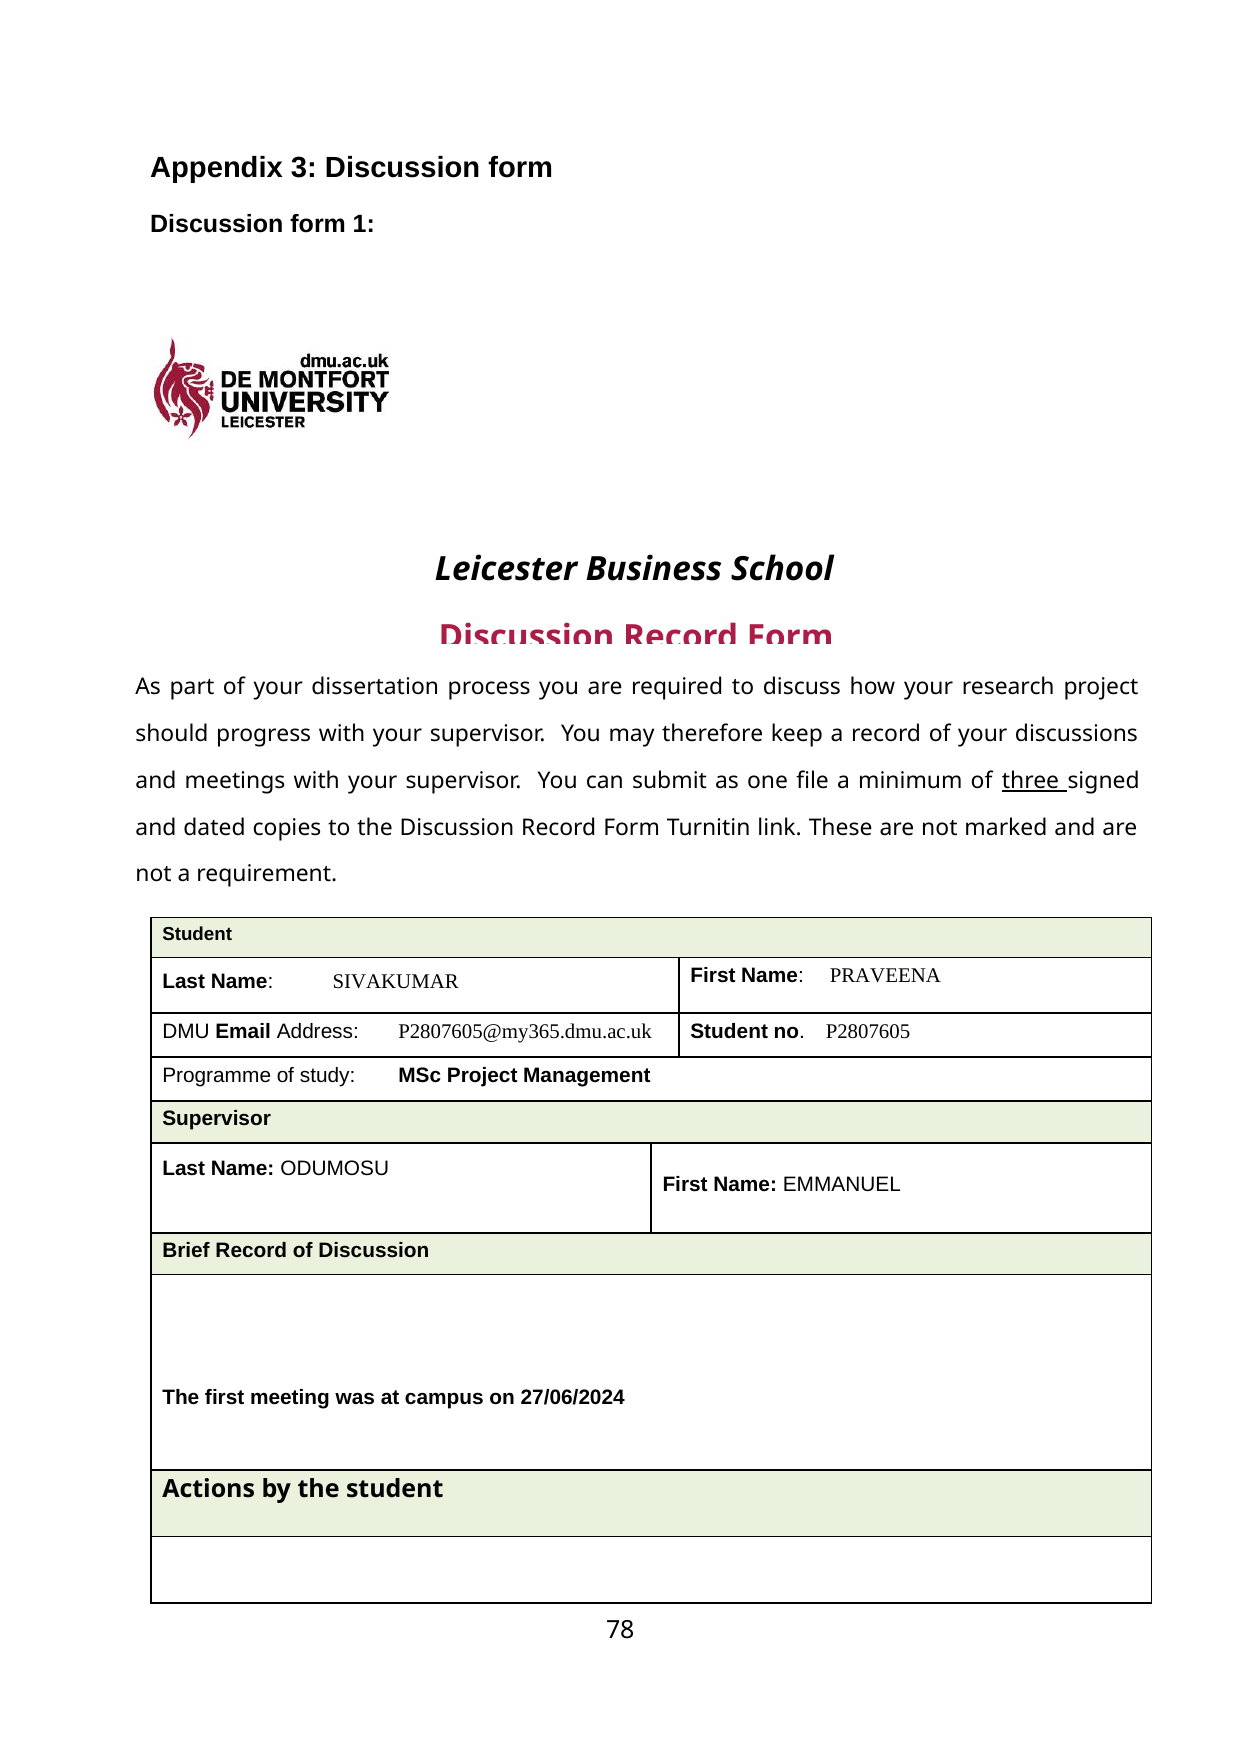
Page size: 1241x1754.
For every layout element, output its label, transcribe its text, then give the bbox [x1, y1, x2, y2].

picture [150, 336, 390, 442]
table_cell PRAVEENA [818, 958, 1151, 1012]
table_cell Last Name: ODUMOSU [152, 1144, 650, 1232]
text Discussion form 1: [150, 209, 1090, 237]
subtitle Appendix 3: Discussion form [150, 150, 1090, 183]
table_cell P2807605@my365.dmu.ac.uk [387, 1014, 678, 1056]
table_cell Actions by the student [152, 1471, 1151, 1536]
table_cell Supervisor [152, 1102, 1151, 1142]
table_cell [152, 1537, 1151, 1602]
table_cell Student no. P2807605 [680, 1014, 1151, 1056]
table_header Student [152, 918, 1151, 957]
table_cell Brief Record of Discussion [152, 1234, 1151, 1274]
text As part of your dissertation process you are required to discuss how your research project should progress with your supervisor. You may therefore keep a record of your discussions and meetings with your supervisor. You can submit as one file a minimum of three signed and dated copies to the Discussion Record Form Turnitin link. These are not marked and are not a requirement. [135, 670, 1139, 888]
table_cell First Name: [680, 958, 818, 1012]
table_cell First Name: EMMANUEL [652, 1144, 1151, 1232]
table_cell Last Name: [152, 958, 321, 1012]
table_cell MSc Project Management [387, 1058, 1151, 1100]
table_cell The first meeting was at campus on 27/06/2024 [152, 1275, 1151, 1469]
table_cell DMU Email Address: [152, 1014, 387, 1056]
table_cell SIVAKUMAR [321, 958, 678, 1012]
table_cell Programme of study: [152, 1058, 387, 1100]
